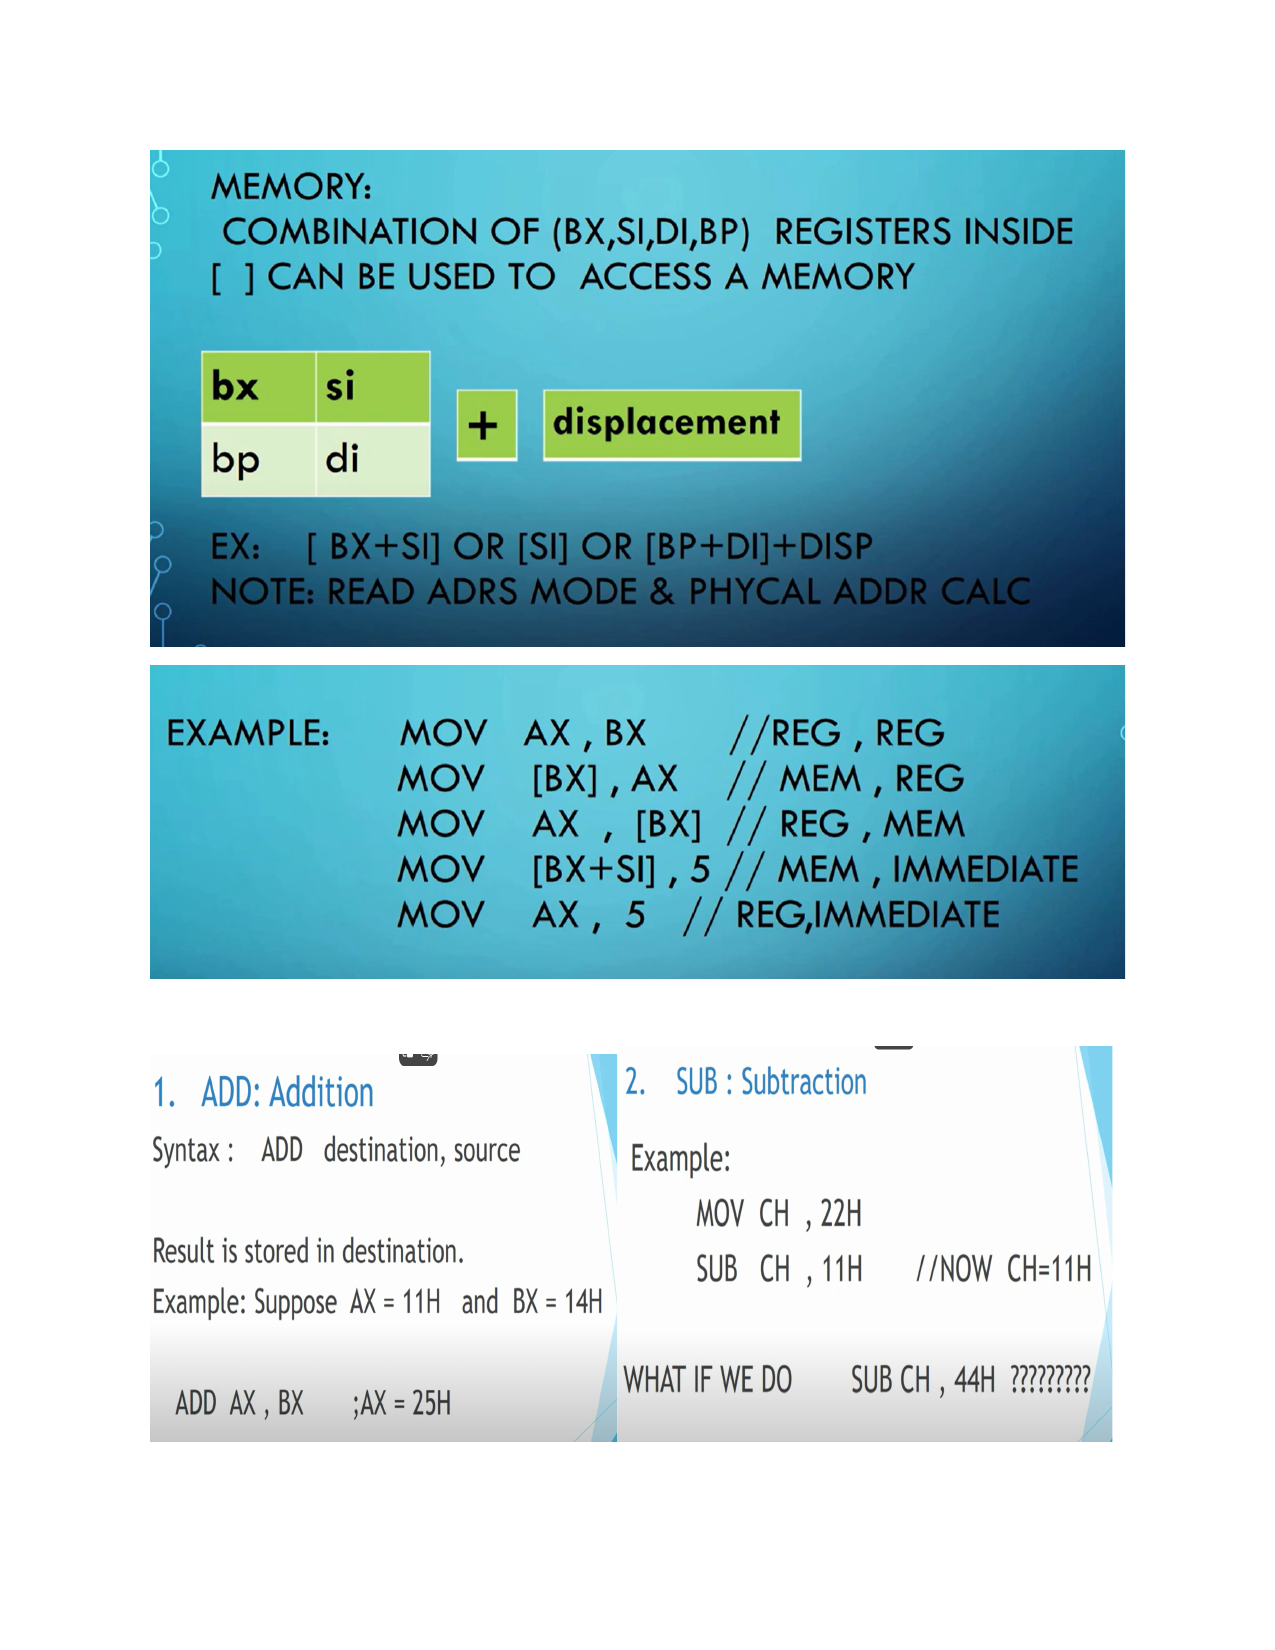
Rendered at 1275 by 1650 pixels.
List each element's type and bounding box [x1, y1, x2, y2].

picture [150, 150, 1125, 647]
picture [150, 665, 1125, 979]
picture [150, 1046, 1113, 1442]
